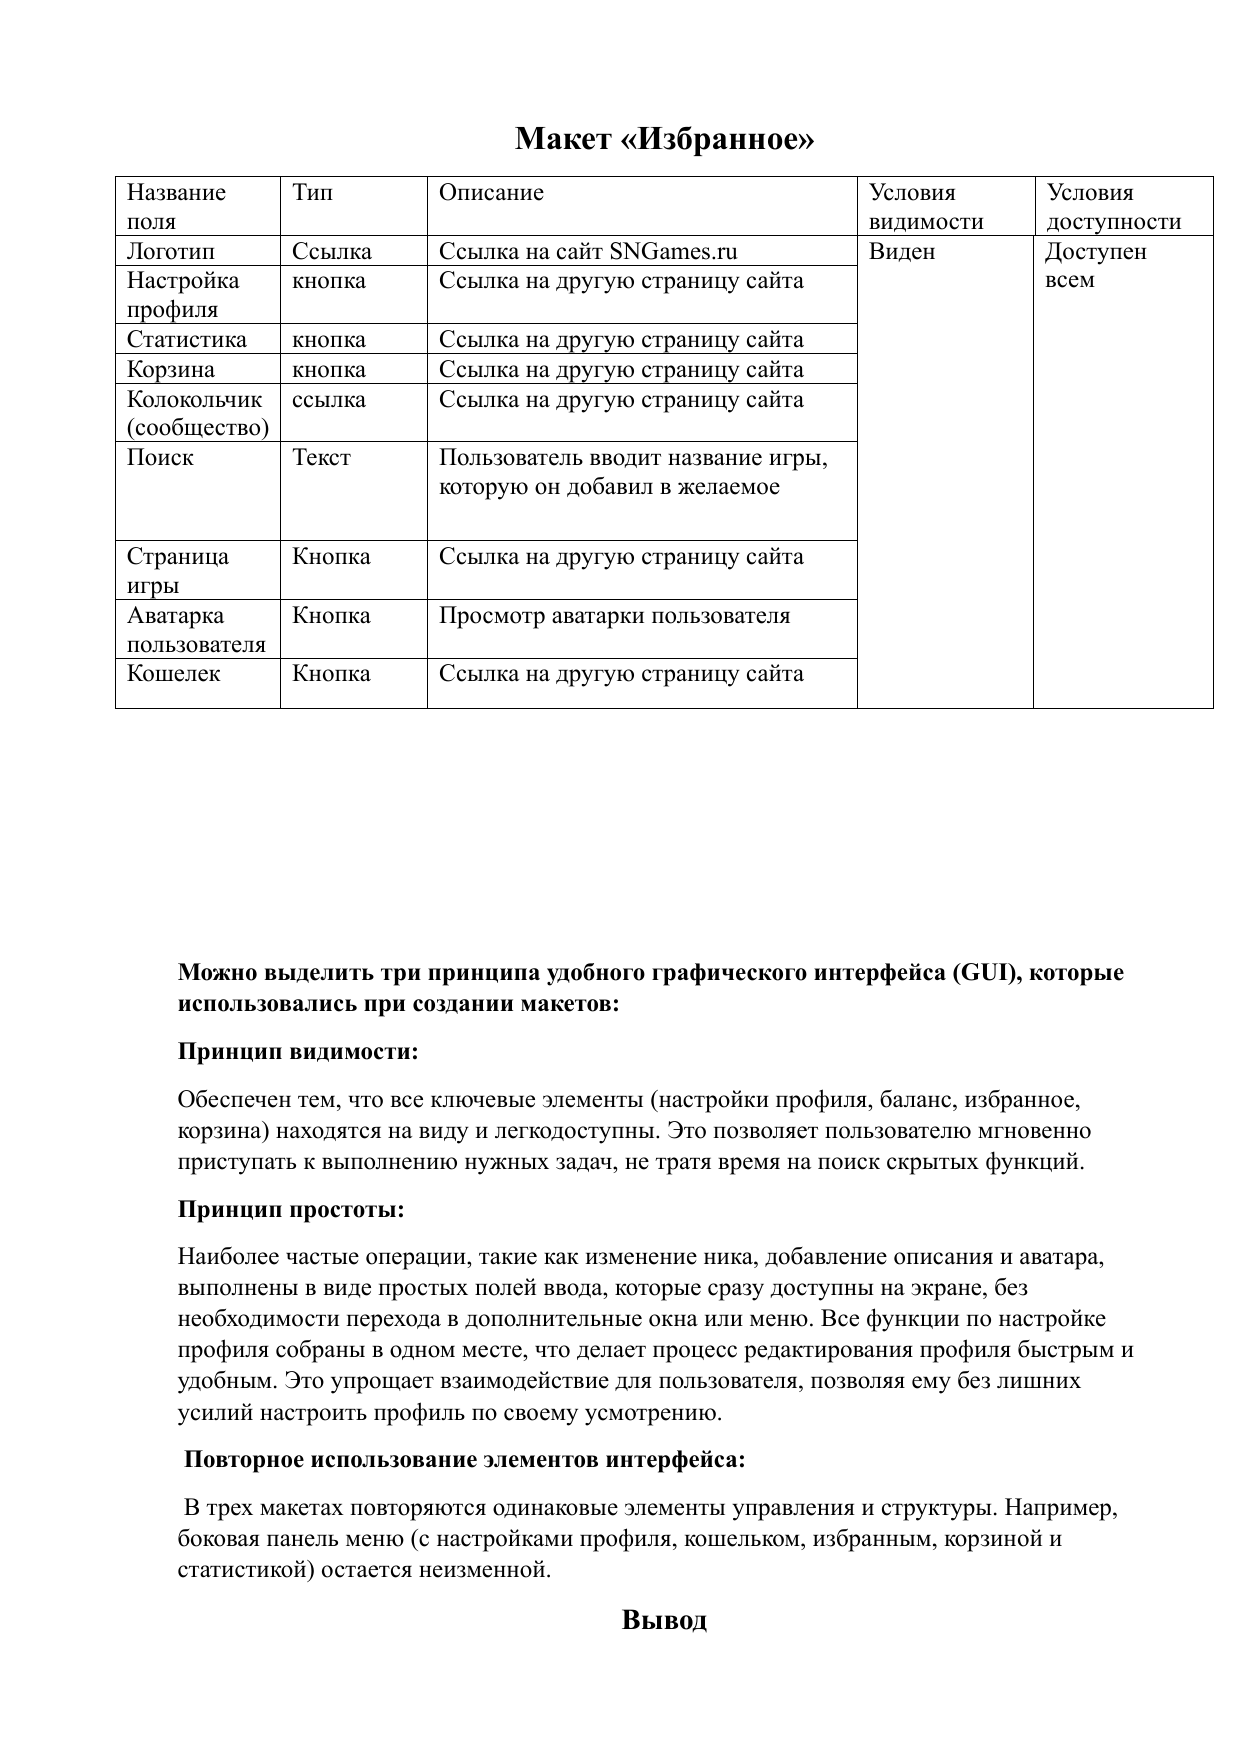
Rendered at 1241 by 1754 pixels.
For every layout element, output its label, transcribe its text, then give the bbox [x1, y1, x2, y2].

table_cell Доступен всем [1034, 236, 1213, 707]
table_cell кнопка [281, 324, 427, 353]
text Повторное использование элементов интерфейса: [177, 1444, 1152, 1473]
table_cell Колокольчик (сообщество) [116, 384, 280, 441]
table_cell ссылка [281, 384, 427, 441]
text Можно выделить три принципа удобного графического интерфейса (GUI), которые использовались при создании макетов: [177, 957, 1152, 1017]
text Обеспечен тем, что все ключевые элементы (настройки профиля, баланс, избранное, корзина) находятся на виду и легкодоступны. Это позволяет пользователю мгновенно приступать к выполнению нужных задач, не тратя время на поиск скрытых функций. [177, 1084, 1152, 1175]
table_cell Просмотр аватарки пользователя [428, 600, 857, 657]
table_cell Кнопка [281, 600, 427, 657]
table_cell Ссылка на другую страницу сайта [428, 659, 857, 707]
table_cell Логотип [116, 236, 280, 264]
table_header Тип [281, 177, 427, 235]
table_cell Настройка профиля [116, 266, 280, 323]
text Принцип видимости: [177, 1036, 1152, 1065]
table_header Описание [428, 177, 857, 235]
text В трех макетах повторяются одинаковые элементы управления и структуры. Например, боковая панель меню (с настройками профиля, кошельком, избранным, корзиной и статистикой) остается неизменной. [177, 1492, 1152, 1583]
table_cell Виден [858, 236, 1033, 707]
table_header Условия видимости [858, 177, 1035, 235]
table_cell Корзина [116, 354, 280, 383]
table_cell Кнопка [281, 541, 427, 599]
table_cell Кнопка [281, 659, 427, 707]
table_cell Ссылка на другую страницу сайта [428, 324, 857, 353]
text Макет «Избранное» [177, 118, 1152, 156]
table_cell Аватарка пользователя [116, 600, 280, 657]
table_cell Ссылка на другую страницу сайта [428, 541, 857, 599]
table_cell кнопка [281, 354, 427, 383]
table_header Условия доступности [1036, 177, 1213, 235]
table_cell Ссылка на другую страницу сайта [428, 354, 857, 383]
table_cell Кошелек [116, 659, 280, 707]
table_cell кнопка [281, 266, 427, 323]
table_cell Ссылка [281, 236, 427, 264]
table_cell Ссылка на другую страницу сайта [428, 384, 857, 441]
table_cell Страница игры [116, 541, 280, 599]
text Принцип простоты: [177, 1194, 1152, 1222]
table_cell Пользователь вводит название игры, которую он добавил в желаемое [428, 442, 857, 540]
text Наиболее частые операции, такие как изменение ника, добавление описания и аватара, выполнены в виде простых полей ввода, которые сразу доступны на экране, без необходимости перехода в дополнительные окна или меню. Все функции по настройке профиля собраны в одном месте, что делает процесс редактирования профиля быстрым и удобным. Это упрощает взаимодействие для пользователя, позволяя ему без лишних усилий настроить профиль по своему усмотрению. [177, 1241, 1152, 1425]
table_cell Поиск [116, 442, 280, 540]
table_cell Статистика [116, 324, 280, 353]
table_cell Текст [281, 442, 427, 540]
table_cell Ссылка на сайт SNGames.ru [428, 236, 857, 264]
table_header Название поля [116, 177, 280, 235]
text Вывод [177, 1602, 1152, 1635]
table_cell Ссылка на другую страницу сайта [428, 266, 857, 323]
